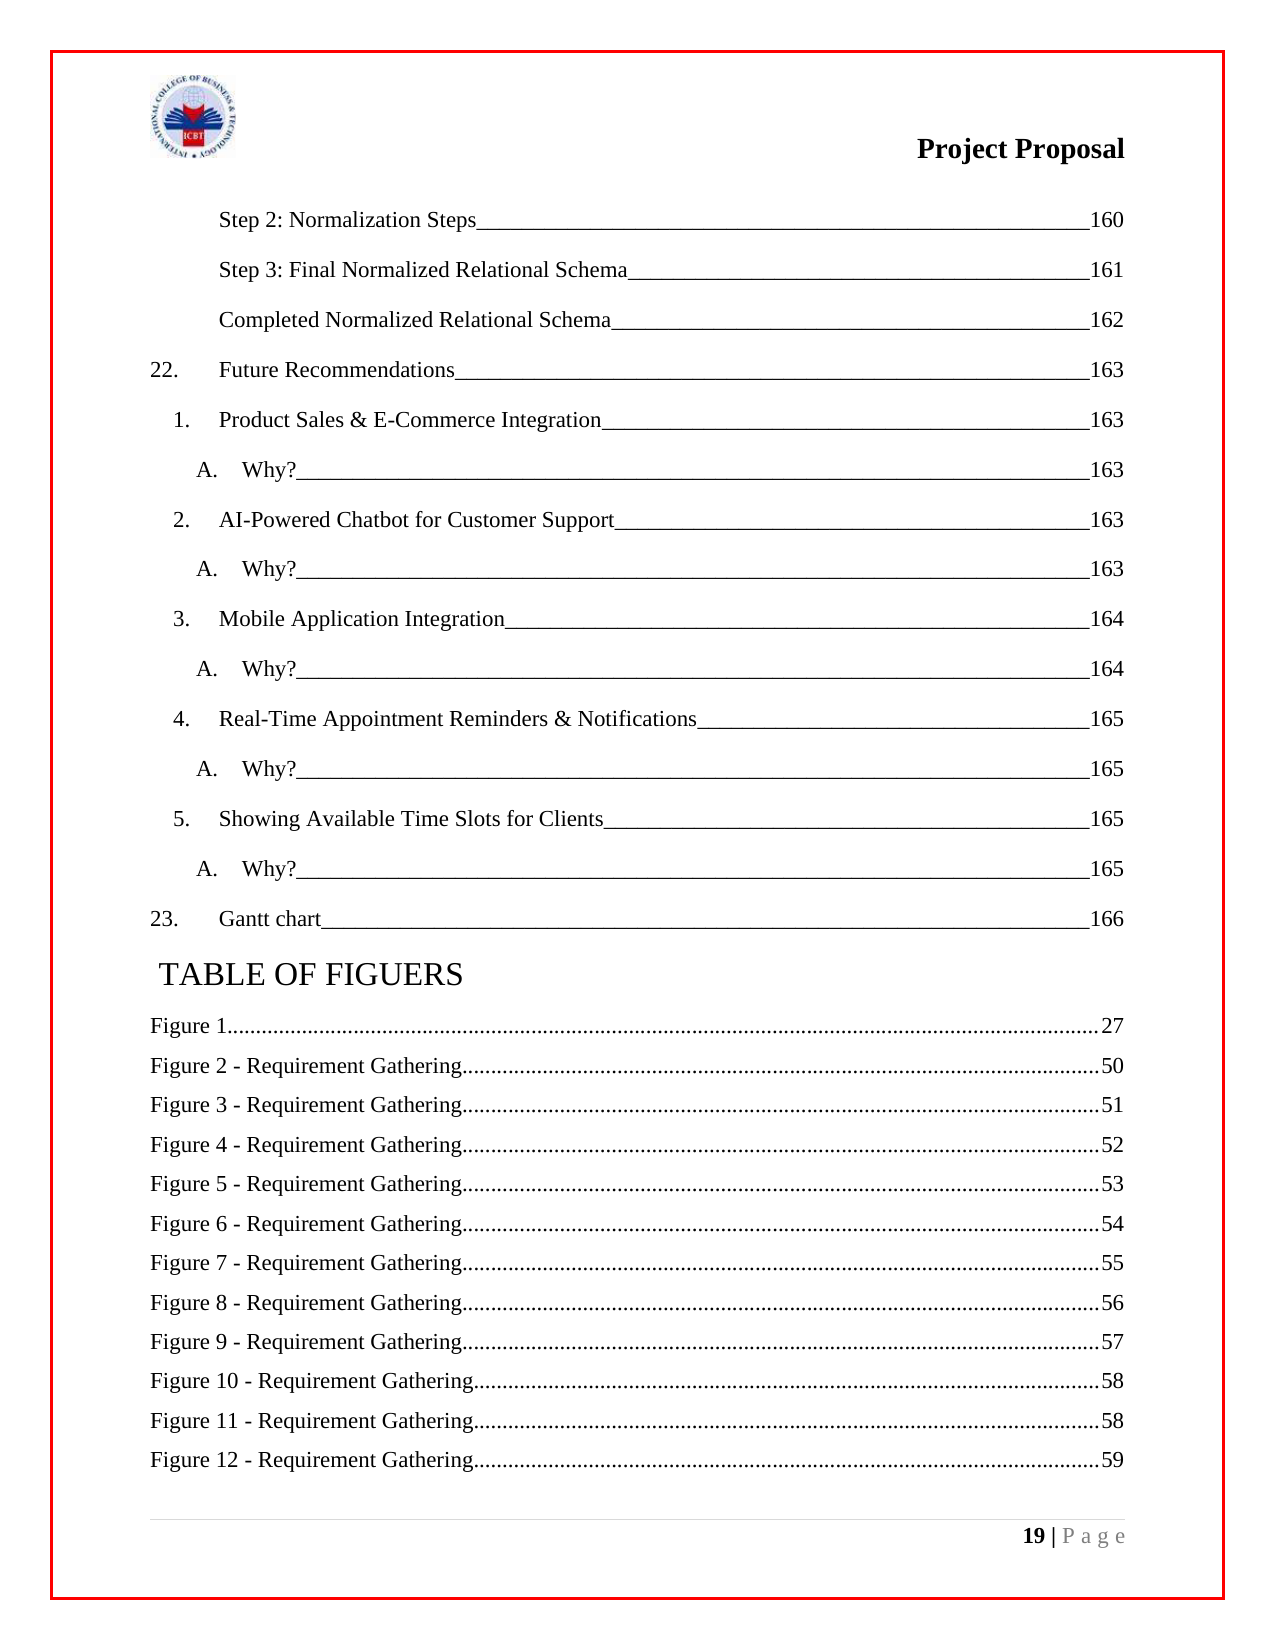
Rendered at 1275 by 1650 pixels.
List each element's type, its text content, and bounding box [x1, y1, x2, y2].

text 5. Showing Available Time Slots for Clients 165 [173, 805, 1125, 831]
text 3. Mobile Application Integration 164 [173, 605, 1125, 632]
text Figure 2 - Requirement Gathering 50 [150, 1052, 1125, 1078]
text Figure 11 - Requirement Gathering 58 [150, 1407, 1125, 1433]
text A. Why? 164 [196, 655, 1125, 682]
text 4. Real-Time Appointment Reminders & Notifications 165 [173, 705, 1125, 732]
text Figure 1 27 [150, 1012, 1125, 1038]
text Figure 12 - Requirement Gathering 59 [150, 1446, 1125, 1473]
text A. Why? 165 [196, 855, 1125, 881]
text A. Why? 163 [196, 456, 1125, 482]
text Step 2: Normalization Steps 160 [219, 206, 1125, 233]
text 23. Gantt chart 166 [150, 905, 1125, 931]
text Figure 10 - Requirement Gathering 58 [150, 1367, 1125, 1394]
text Figure 6 - Requirement Gathering 54 [150, 1209, 1125, 1236]
text Completed Normalized Relational Schema 162 [219, 306, 1125, 332]
text Step 3: Final Normalized Relational Schema 161 [219, 256, 1125, 282]
text 2. AI-Powered Chatbot for Customer Support 163 [173, 506, 1125, 532]
text Figure 7 - Requirement Gathering 55 [150, 1249, 1125, 1275]
text Figure 4 - Requirement Gathering 52 [150, 1131, 1125, 1157]
text A. Why? 165 [196, 755, 1125, 781]
text 22. Future Recommendations 163 [150, 356, 1125, 382]
subtitle TABLE OF FIGUERS [150, 955, 1125, 993]
text A. Why? 163 [196, 556, 1125, 582]
text Figure 8 - Requirement Gathering 56 [150, 1288, 1125, 1315]
text Figure 5 - Requirement Gathering 53 [150, 1170, 1125, 1196]
text Figure 9 - Requirement Gathering 57 [150, 1328, 1125, 1354]
text 1. Product Sales & E-Commerce Integration 163 [173, 406, 1125, 432]
text Figure 3 - Requirement Gathering 51 [150, 1091, 1125, 1117]
